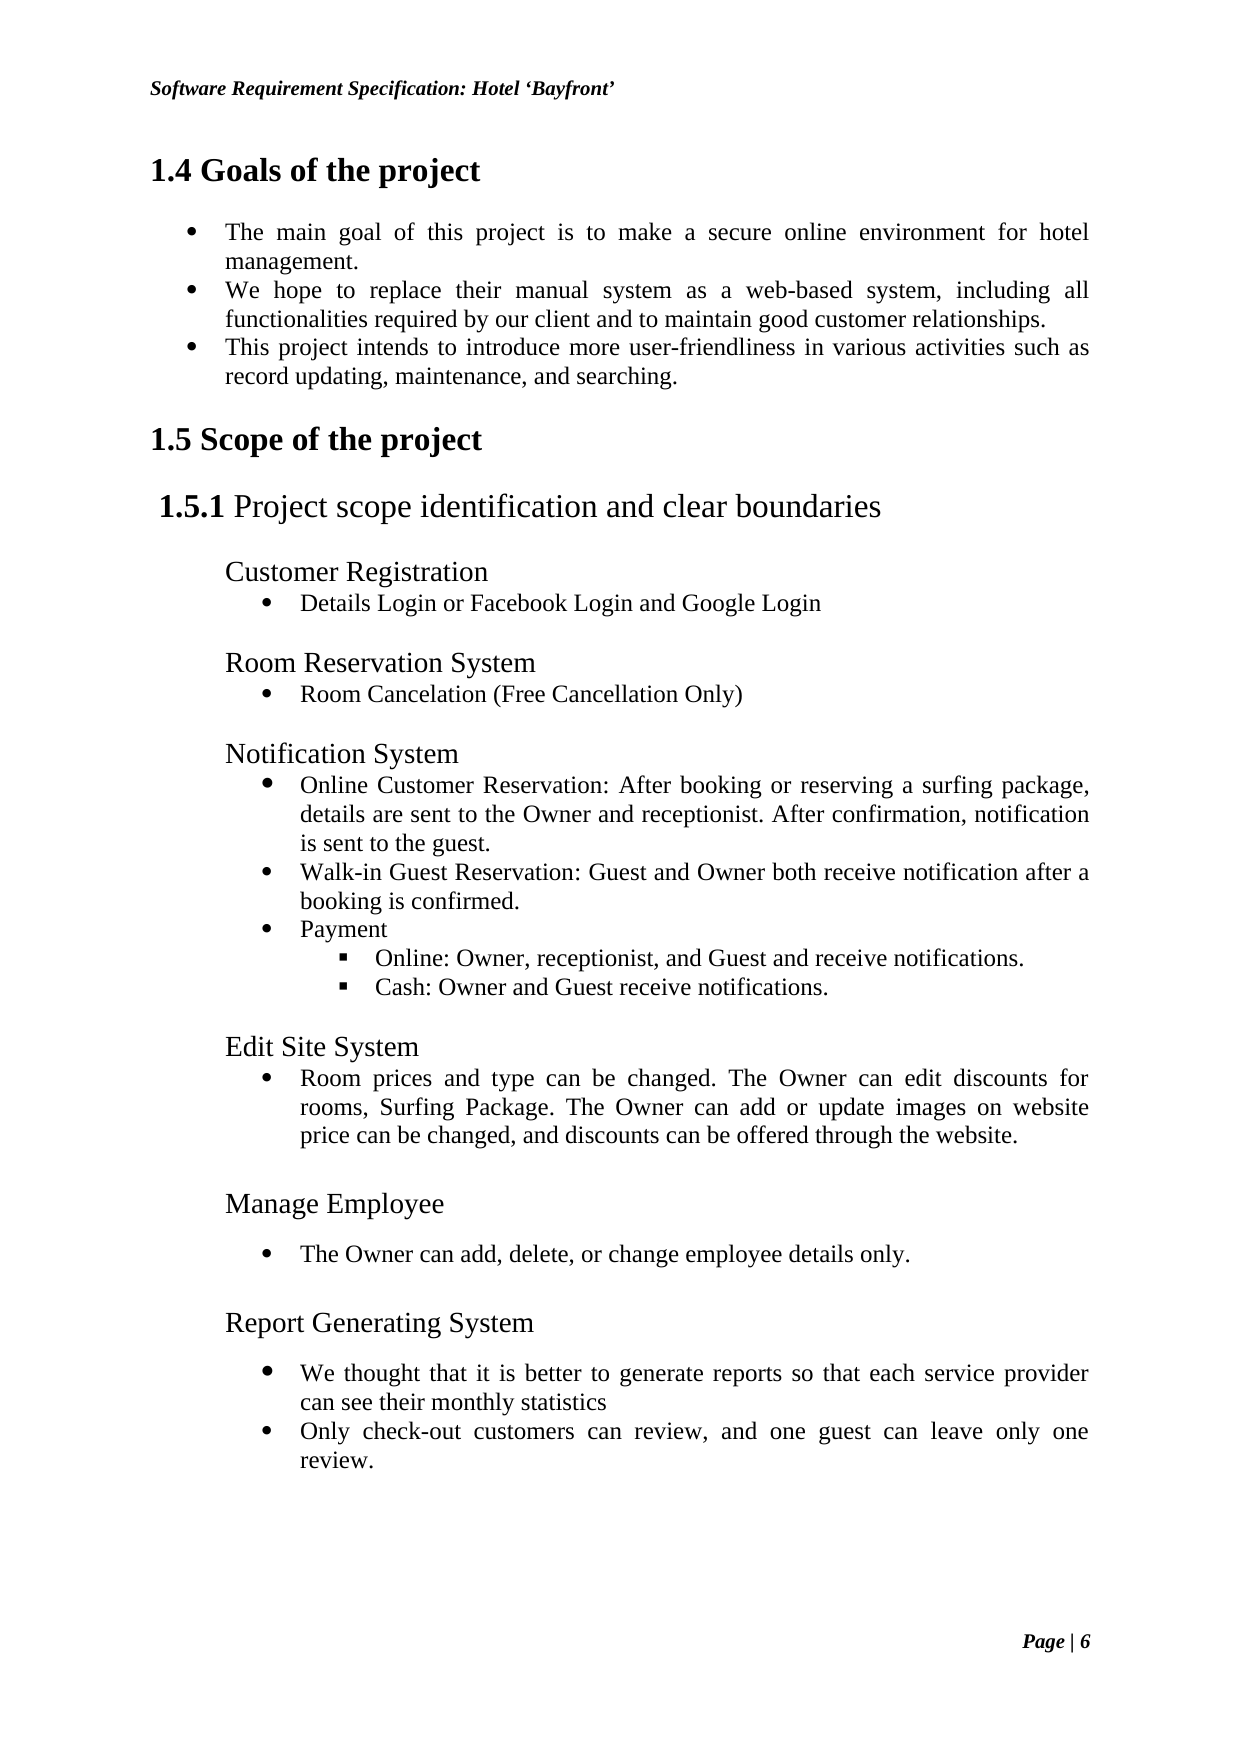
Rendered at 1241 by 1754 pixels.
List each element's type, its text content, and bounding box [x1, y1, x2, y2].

list The Owner can add, delete, or change employee details only. [262, 1239, 1090, 1268]
subtitle 1.4 Goals of the project [150, 150, 1090, 188]
subtitle 1.5.1 Project scope identification and clear boundaries [150, 487, 1090, 525]
subtitle 1.5 Scope of the project [150, 419, 1090, 457]
list Room Cancelation (Free Cancellation Only) [262, 679, 1090, 707]
list This project intends to introduce more user-friendliness in various activities such as record updating, maintenance, and searching. [187, 332, 1090, 390]
list We thought that it is better to generate reports so that each service provider can see their monthly statistics [262, 1358, 1090, 1416]
list The main goal of this project is to make a secure online environment for hotel management. [187, 217, 1090, 275]
text Report Generating System [150, 1305, 1090, 1338]
list Online: Owner, receptionist, and Guest and receive notifications. [337, 943, 1090, 972]
list Customer Registration [225, 554, 1090, 588]
list We hope to replace their manual system as a web-based system, including all functionalities required by our client and to maintain good customer relationships. [187, 275, 1090, 332]
list Only check-out customers can review, and one guest can leave only one review. [262, 1416, 1090, 1474]
list Details Login or Facebook Login and Google Login [262, 588, 1090, 616]
list Room Reservation System [225, 645, 1090, 679]
list Notification System [225, 736, 1090, 770]
list Edit Site System [225, 1029, 1090, 1063]
list Room prices and type can be changed. The Owner can edit discounts for rooms, Surfing Package. The Owner can add or update images on website price can be changed, and discounts can be offered through the website. [262, 1063, 1090, 1149]
list Payment [262, 914, 1090, 943]
list Cash: Owner and Guest receive notifications. [337, 972, 1090, 1001]
list Online Customer Reservation: After booking or reserving a surfing package, details are sent to the Owner and receptionist. After confirmation, notification is sent to the guest. [262, 770, 1090, 857]
list Walk-in Guest Reservation: Guest and Owner both receive notification after a booking is confirmed. [262, 857, 1090, 914]
text Manage Employee [150, 1186, 1090, 1220]
